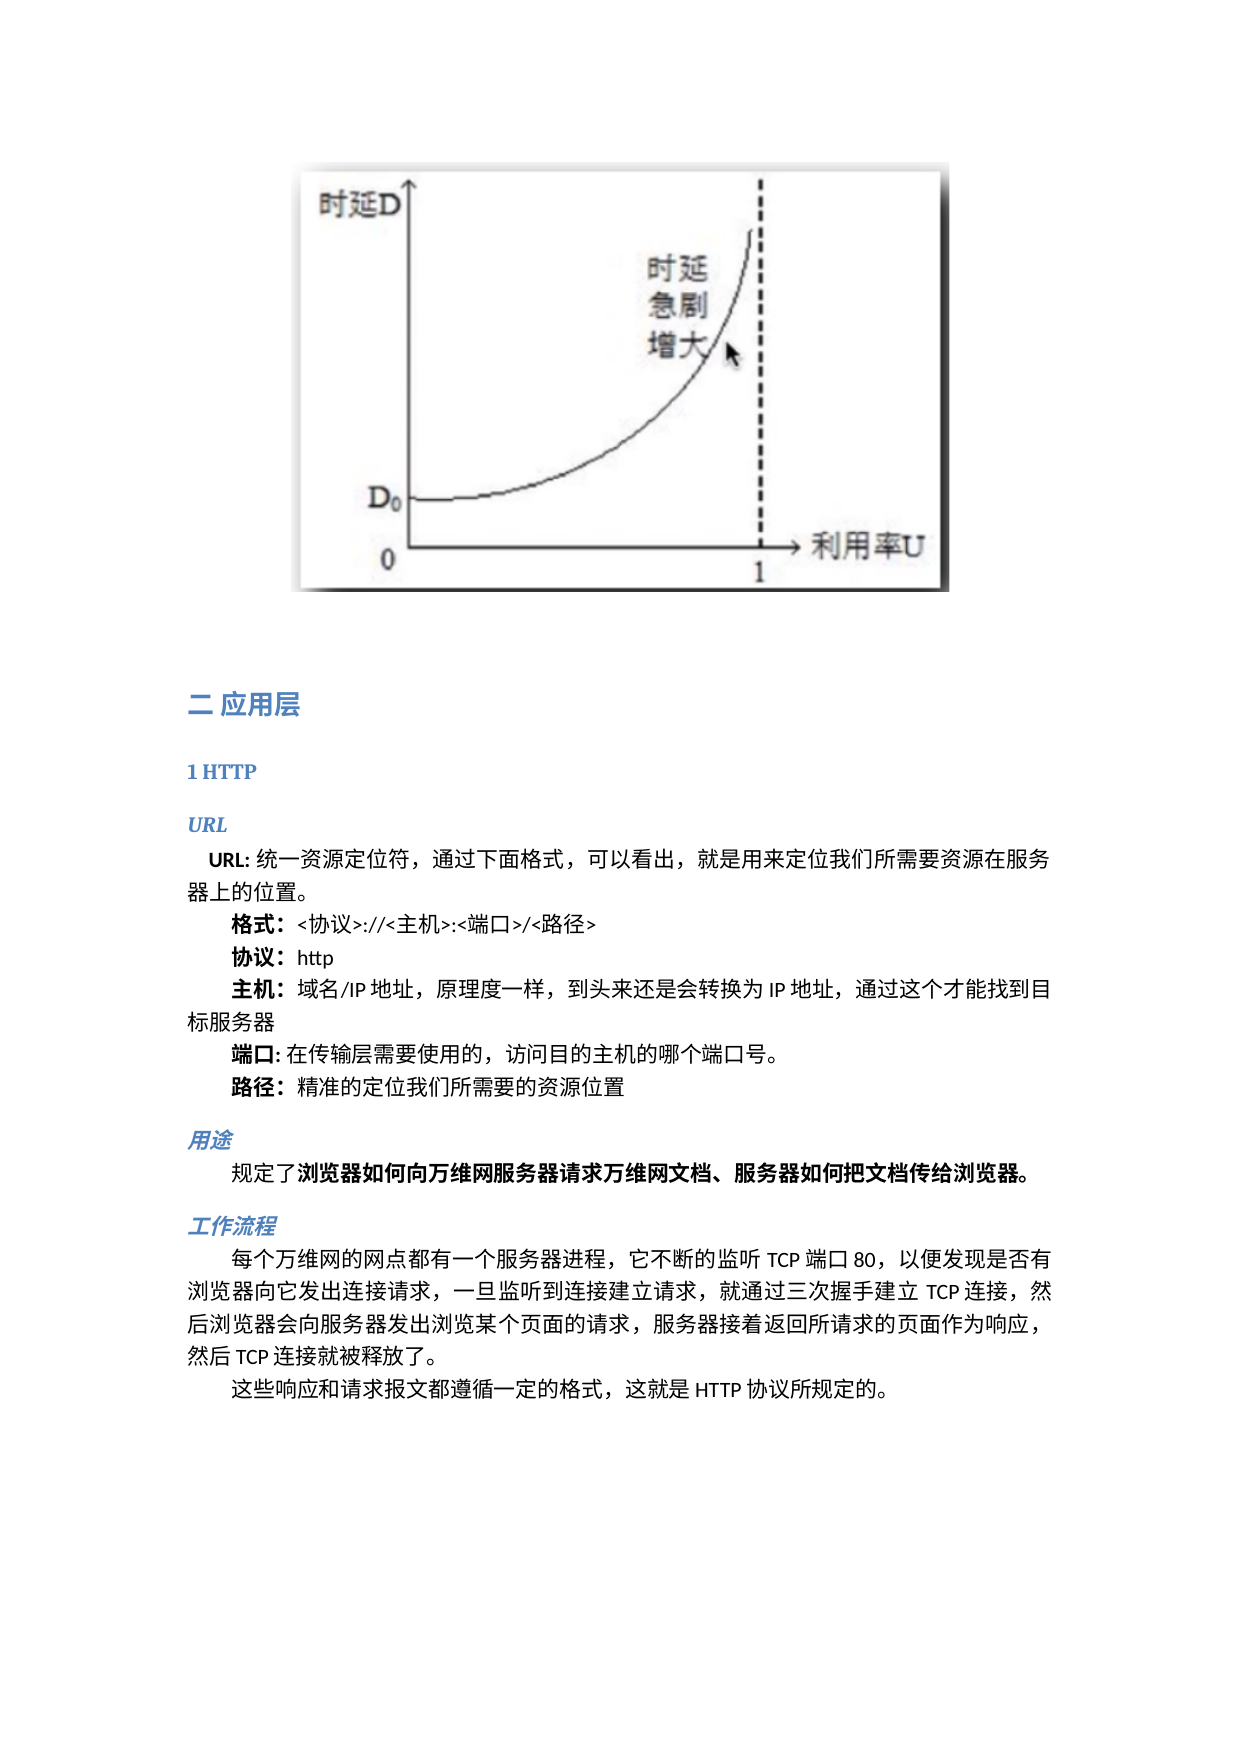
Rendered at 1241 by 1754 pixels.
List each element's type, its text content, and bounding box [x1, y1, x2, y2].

text 主机：域名/IP地址，原理度一样，到头来还是会转换为IP地址，通过这个才能找到目标服务器 [187, 972, 1053, 1037]
text 协议：http [187, 939, 1053, 972]
text 格式：<协议>://<主机>:<端口>/<路径> [187, 907, 1053, 939]
text URL: 统一资源定位符，通过下面格式，可以看出，就是用来定位我们所需要资源在服务器上的位置。 [187, 842, 1053, 907]
picture [291, 162, 950, 592]
text 路径：精准的定位我们所需要的资源位置 [187, 1069, 1053, 1102]
subtitle 1 HTTP [187, 756, 1053, 789]
subtitle 工作流程 [187, 1209, 1053, 1241]
subtitle 二 应用层 [187, 670, 1053, 735]
text 端口: 在传输层需要使用的，访问目的主机的哪个端口号。 [187, 1037, 1053, 1069]
subtitle 用途 [187, 1123, 1053, 1155]
text 每个万维网的网点都有一个服务器进程，它不断的监听TCP端口80，以便发现是否有浏览器向它发出连接请求，一旦监听到连接建立请求，就通过三次握手建立TCP连接，然后浏览器会向服务器发出浏览某个页面的请求，服务器接着返回所请求的页面作为响应，然后TCP连接就被释放了。 [187, 1241, 1053, 1371]
text 这些响应和请求报文都遵循一定的格式，这就是HTTP协议所规定的。 [187, 1371, 1053, 1404]
subtitle URL [187, 809, 1053, 842]
text 规定了浏览器如何向万维网服务器请求万维网文档、服务器如何把文档传给浏览器。 [187, 1155, 1053, 1188]
